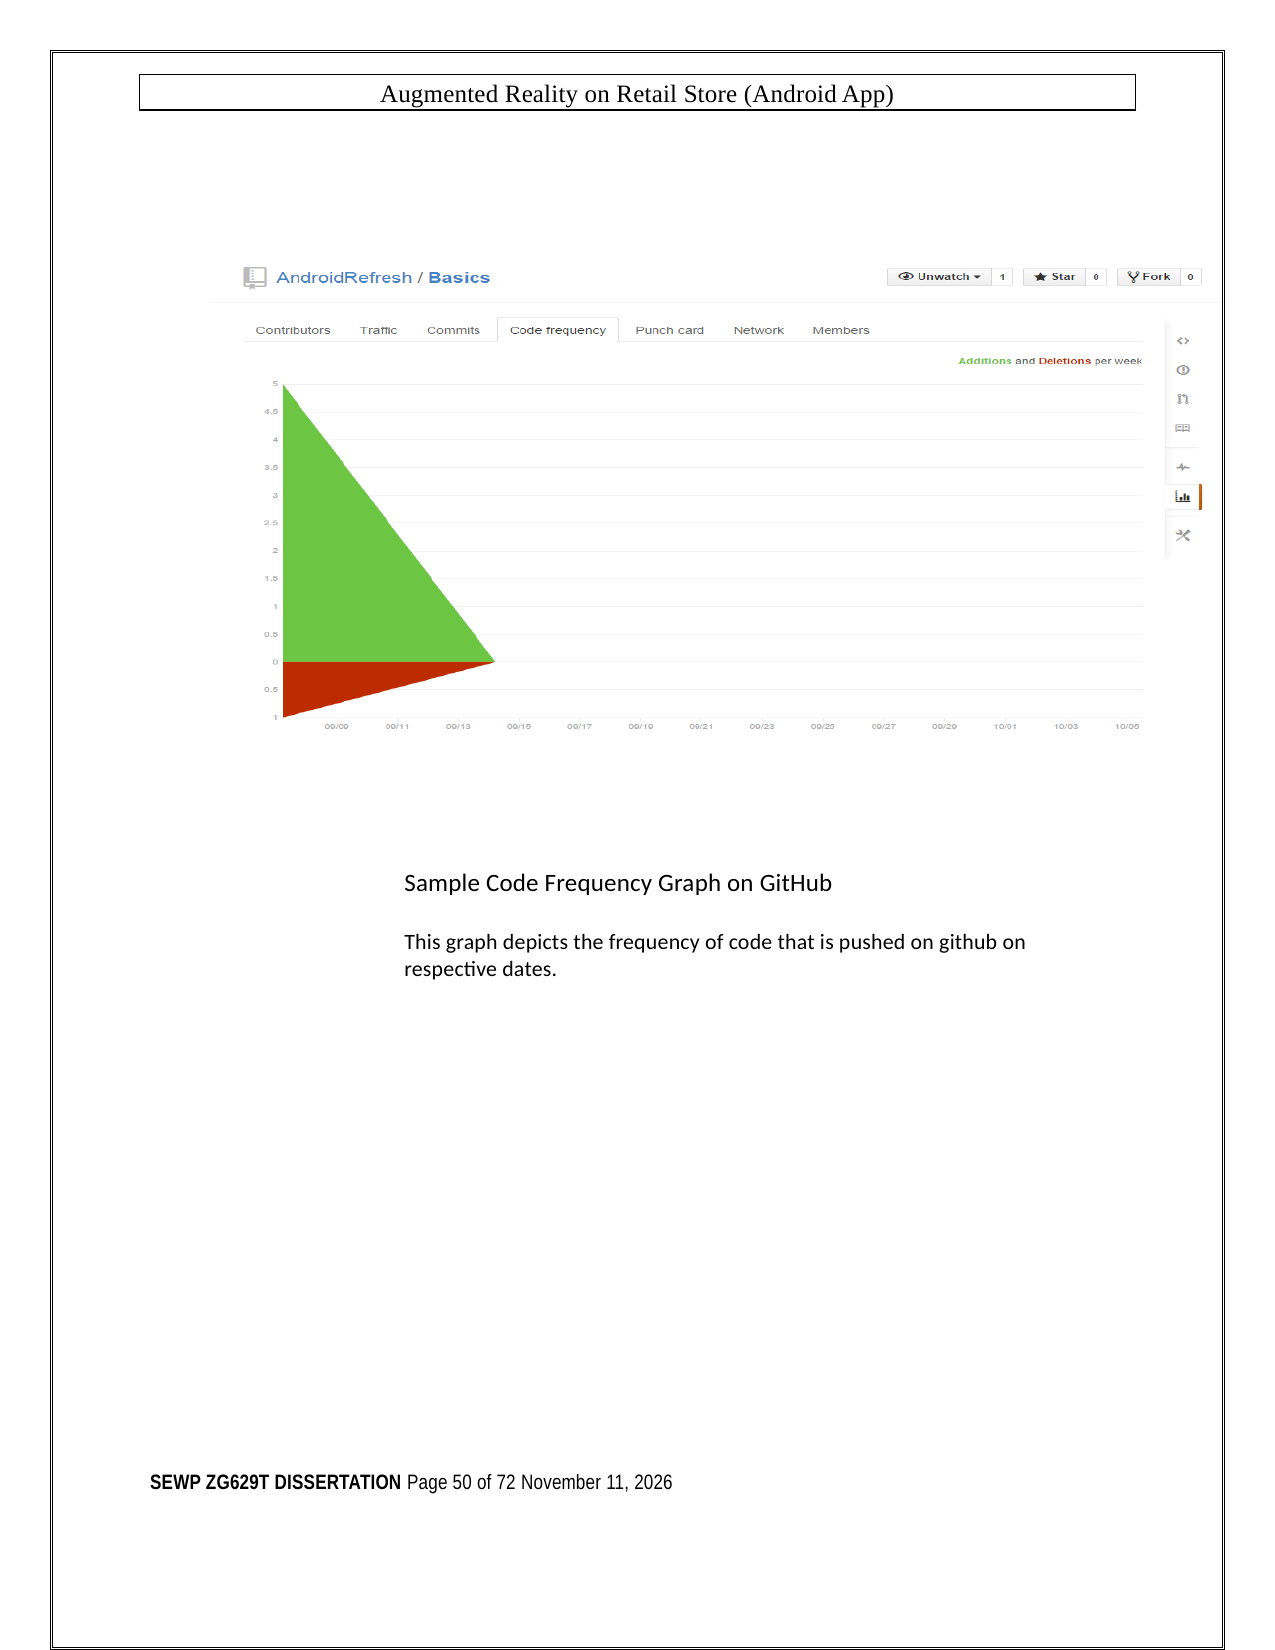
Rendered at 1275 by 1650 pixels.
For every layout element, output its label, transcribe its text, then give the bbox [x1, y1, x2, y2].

text This graph depicts the frequency of code that is pushed on github on respective dates. [404, 928, 1125, 982]
picture [210, 254, 1222, 752]
picture [1225, 254, 1230, 752]
text Sample Code Frequency Graph on GitHub [404, 867, 1125, 898]
